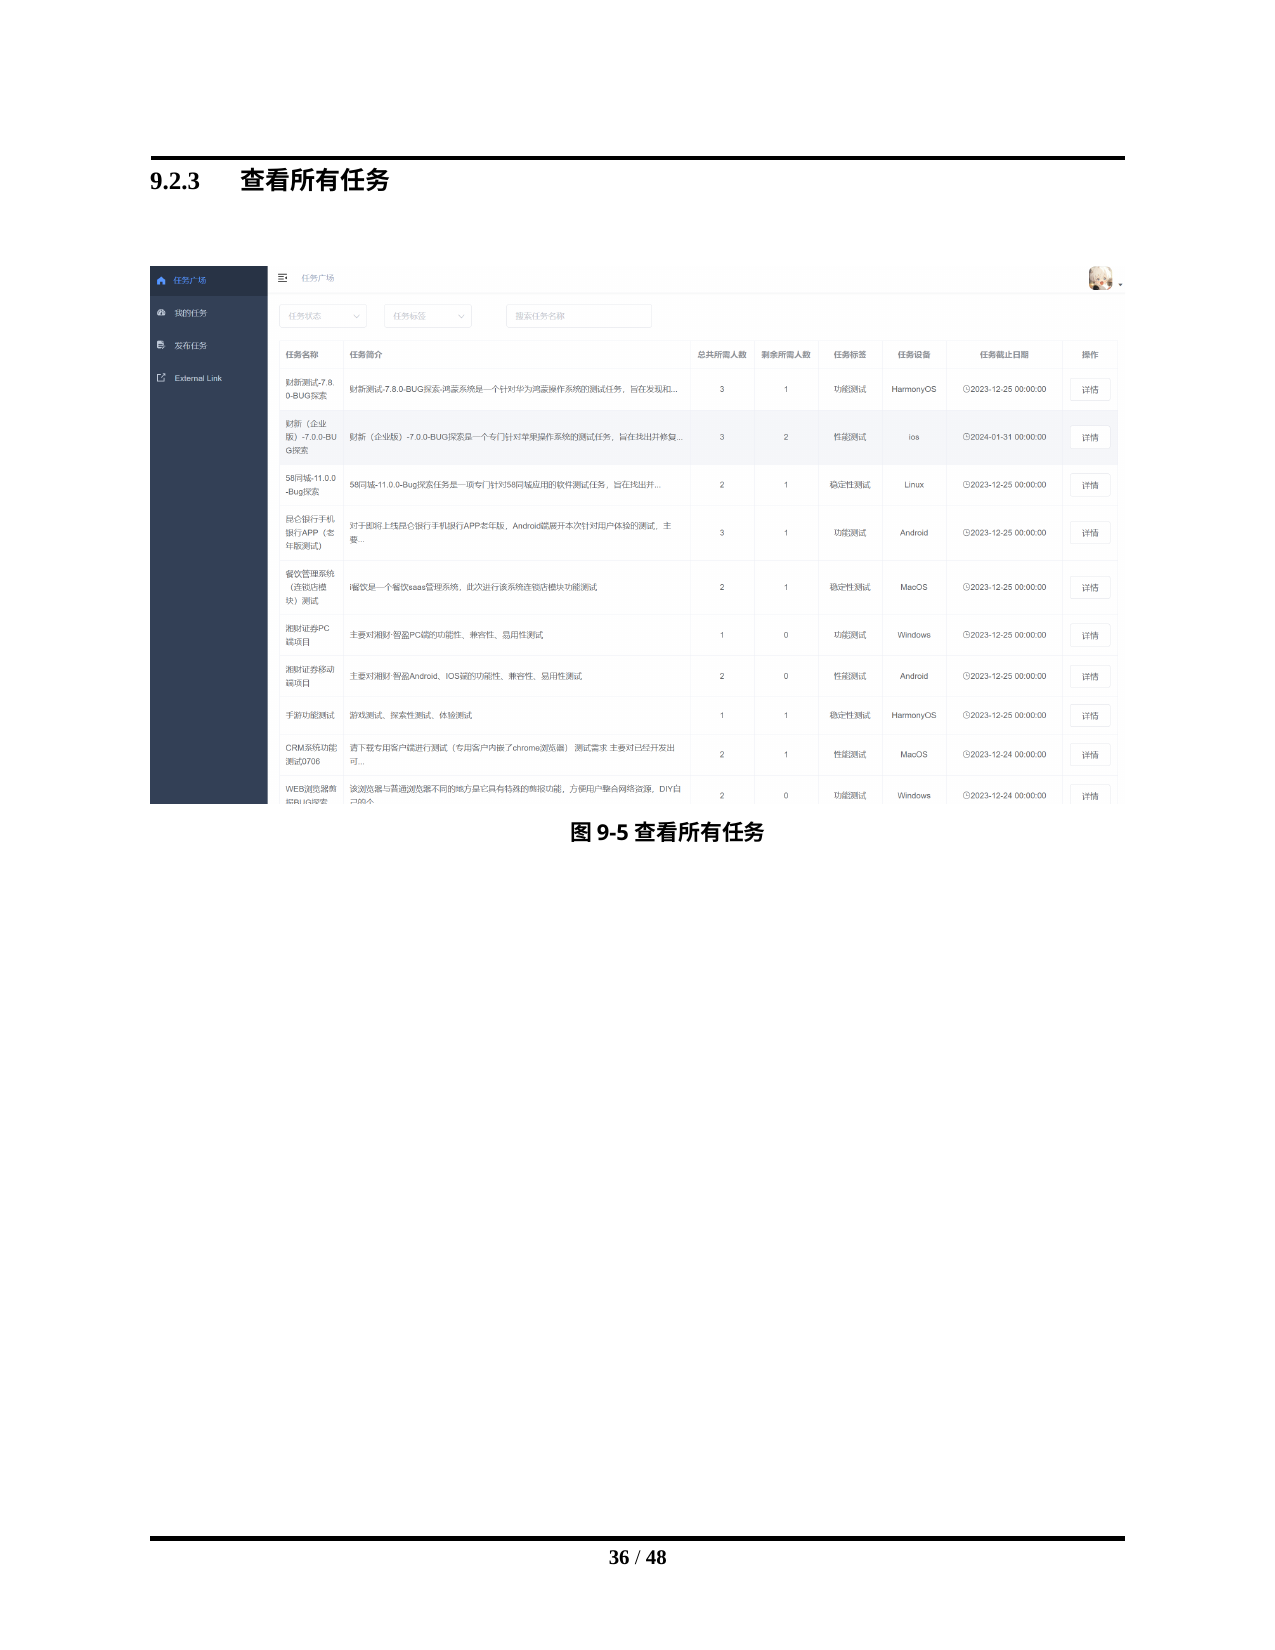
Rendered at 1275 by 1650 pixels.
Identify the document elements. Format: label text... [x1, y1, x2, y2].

picture [150, 266, 1125, 804]
subtitle 查看所有任务 [150, 160, 1125, 197]
text 图 9-5 查看所有任务 [210, 815, 1125, 847]
